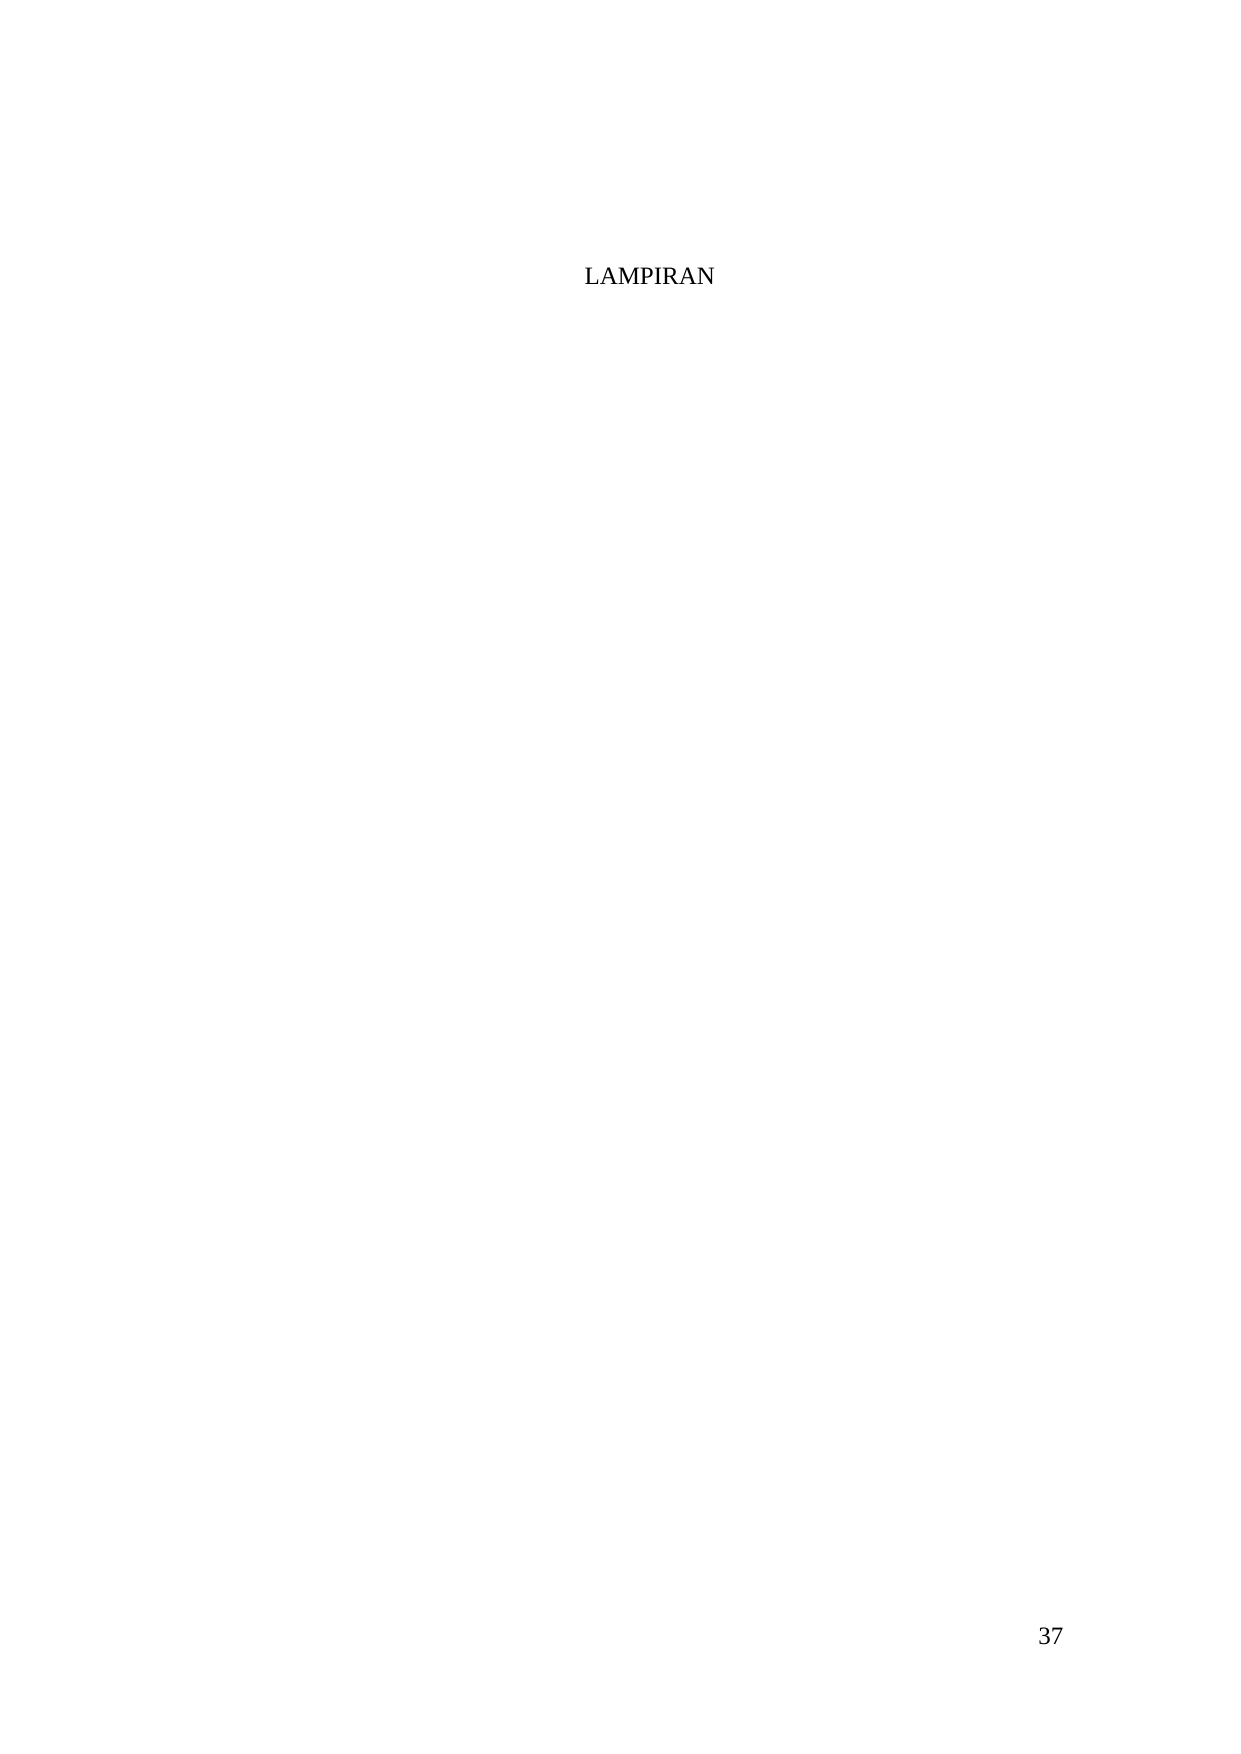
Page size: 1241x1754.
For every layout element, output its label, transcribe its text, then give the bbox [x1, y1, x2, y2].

subtitle LAMPIRAN [236, 261, 1063, 290]
